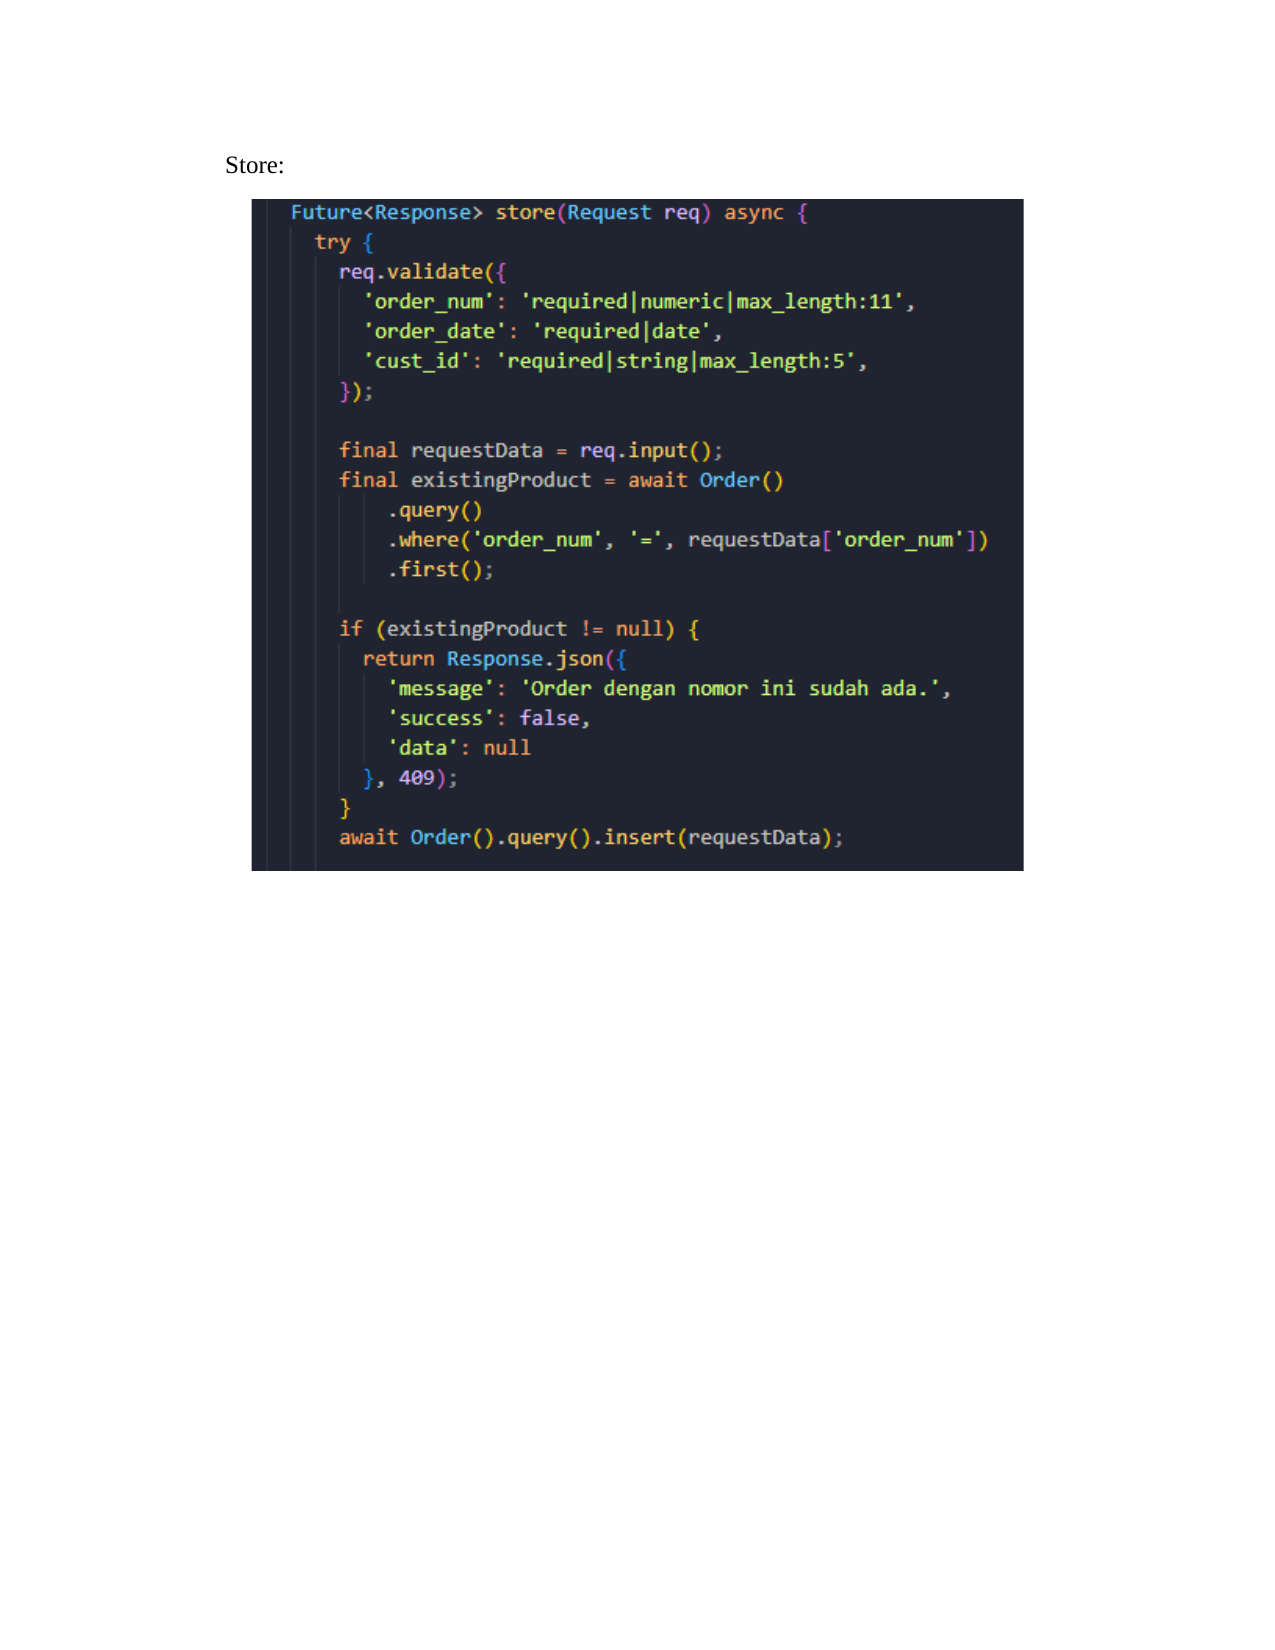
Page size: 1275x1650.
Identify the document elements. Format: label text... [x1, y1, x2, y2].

picture [251, 199, 1024, 871]
list Store: [225, 150, 1125, 179]
